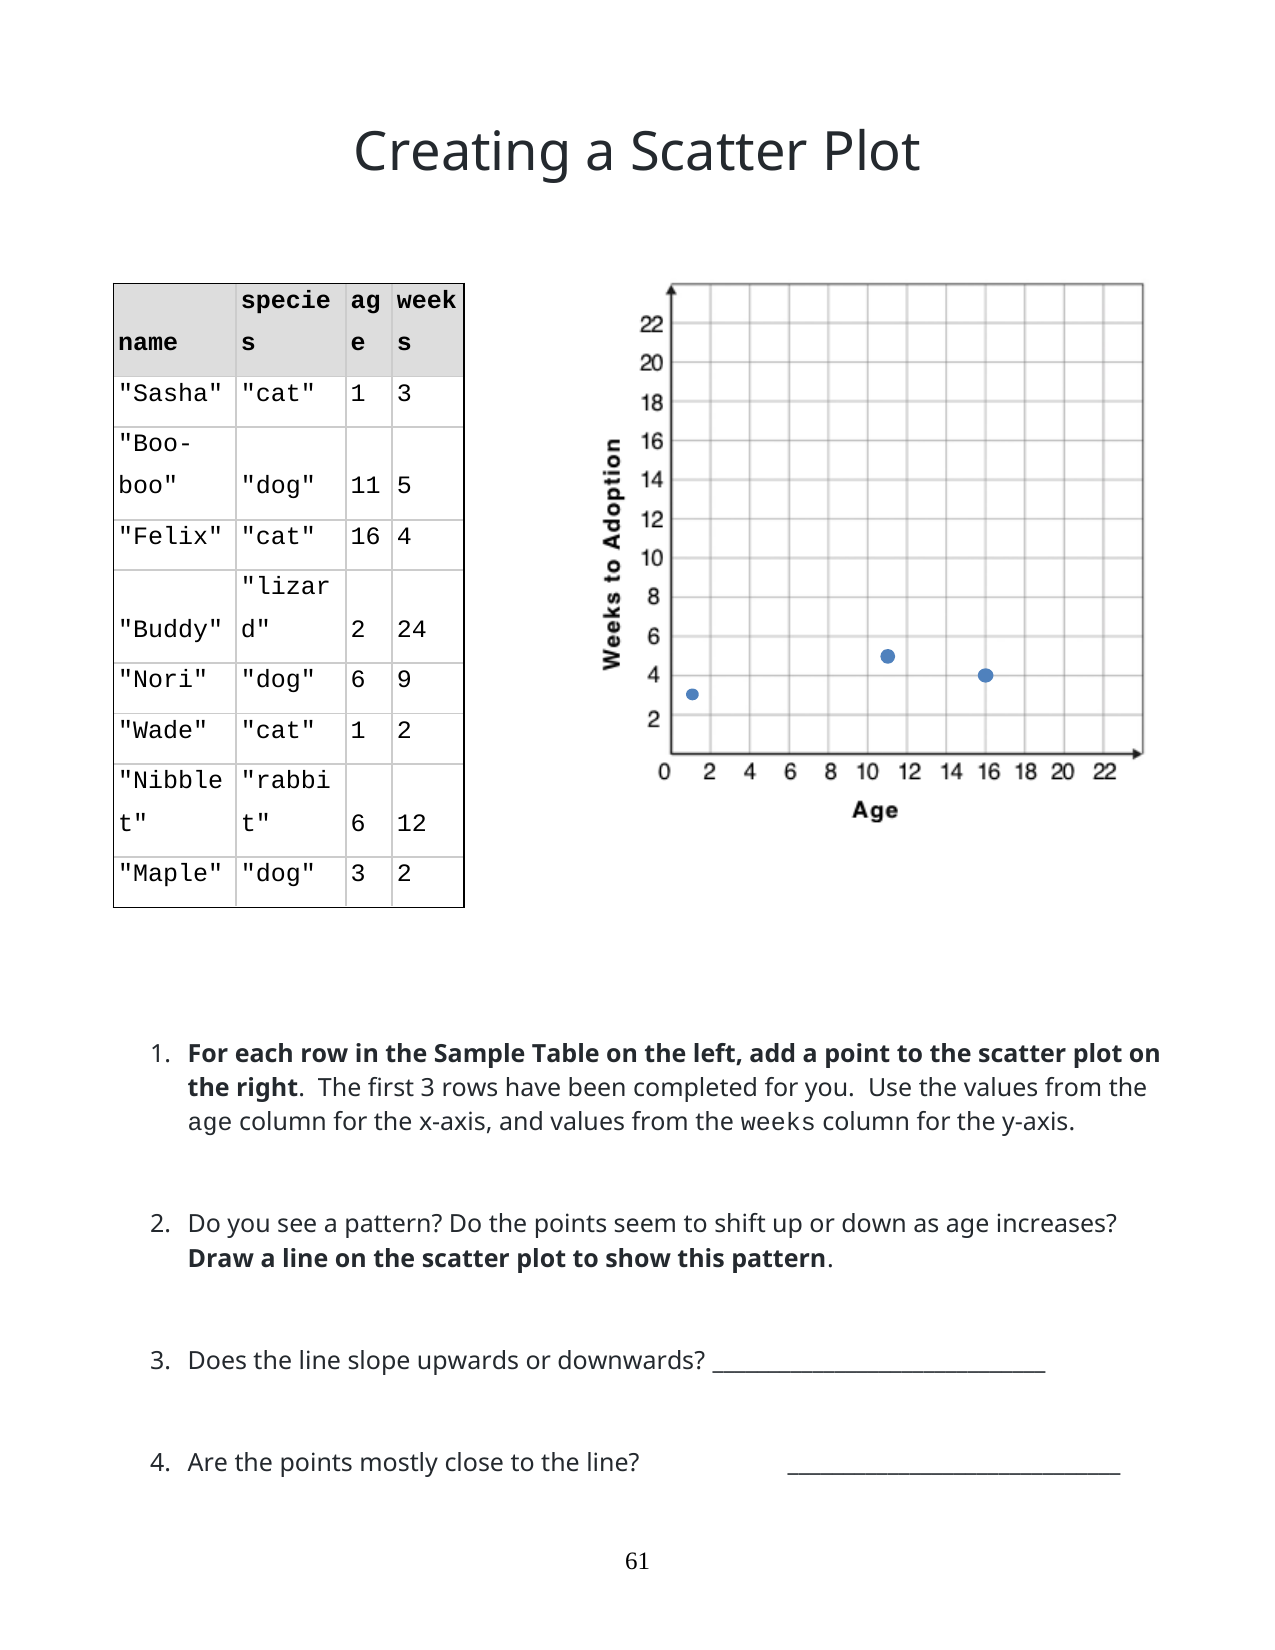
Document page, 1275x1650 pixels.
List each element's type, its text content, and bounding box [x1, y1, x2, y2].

table_cell "cat" [237, 521, 345, 569]
table_header weeks [393, 284, 463, 376]
table_cell "dog" [237, 428, 345, 519]
table_cell "Boo-boo" [114, 428, 235, 519]
table_cell 12 [393, 765, 463, 856]
table_cell 24 [393, 571, 463, 662]
table_cell "Nori" [114, 664, 235, 713]
table_cell "Sasha" [114, 377, 235, 426]
table_cell 2 [347, 571, 391, 662]
table_cell "cat" [237, 377, 345, 426]
table_cell "Maple" [114, 858, 235, 906]
table_cell 1 [347, 714, 391, 763]
table_cell "dog" [237, 858, 345, 906]
list Does the line slope upwards or downwards? ______________________________ [150, 1342, 1162, 1376]
table_cell "dog" [237, 664, 345, 713]
table_cell "Felix" [114, 521, 235, 569]
table_cell 3 [393, 377, 463, 426]
table_header name [114, 284, 235, 376]
table_cell 11 [347, 428, 391, 519]
table_cell "lizard" [237, 571, 345, 662]
table_cell 2 [393, 714, 463, 763]
table_cell 1 [347, 377, 391, 426]
table_cell 16 [347, 521, 391, 569]
table_cell 4 [393, 521, 463, 569]
subtitle Creating a Scatter Plot [112, 112, 1162, 186]
table_cell "Wade" [114, 714, 235, 763]
table_cell "Nibblet" [114, 765, 235, 856]
list Do you see a pattern? Do the points seem to shift up or down as age increases? Draw a line on the scatter plot to show this pattern. [150, 1206, 1162, 1274]
table_cell 5 [393, 428, 463, 519]
table_cell "cat" [237, 714, 345, 763]
list Are the points mostly close to the line? ______________________________ [150, 1444, 1162, 1479]
table_cell 2 [393, 858, 463, 906]
table_header age [347, 284, 391, 376]
table_cell 6 [347, 664, 391, 713]
list For each row in the Sample Table on the left, add a point to the scatter plot on the right. The first 3 rows have been completed for you. Use the values from the age column for the x-axis, and values from the weeks column for the y-axis. [150, 1036, 1162, 1138]
picture [577, 274, 1153, 841]
table_cell "rabbit" [237, 765, 345, 856]
table_cell 3 [347, 858, 391, 906]
table_cell "Buddy" [114, 571, 235, 662]
table_cell 6 [347, 765, 391, 856]
table_header species [237, 284, 345, 376]
table_cell 9 [393, 664, 463, 713]
